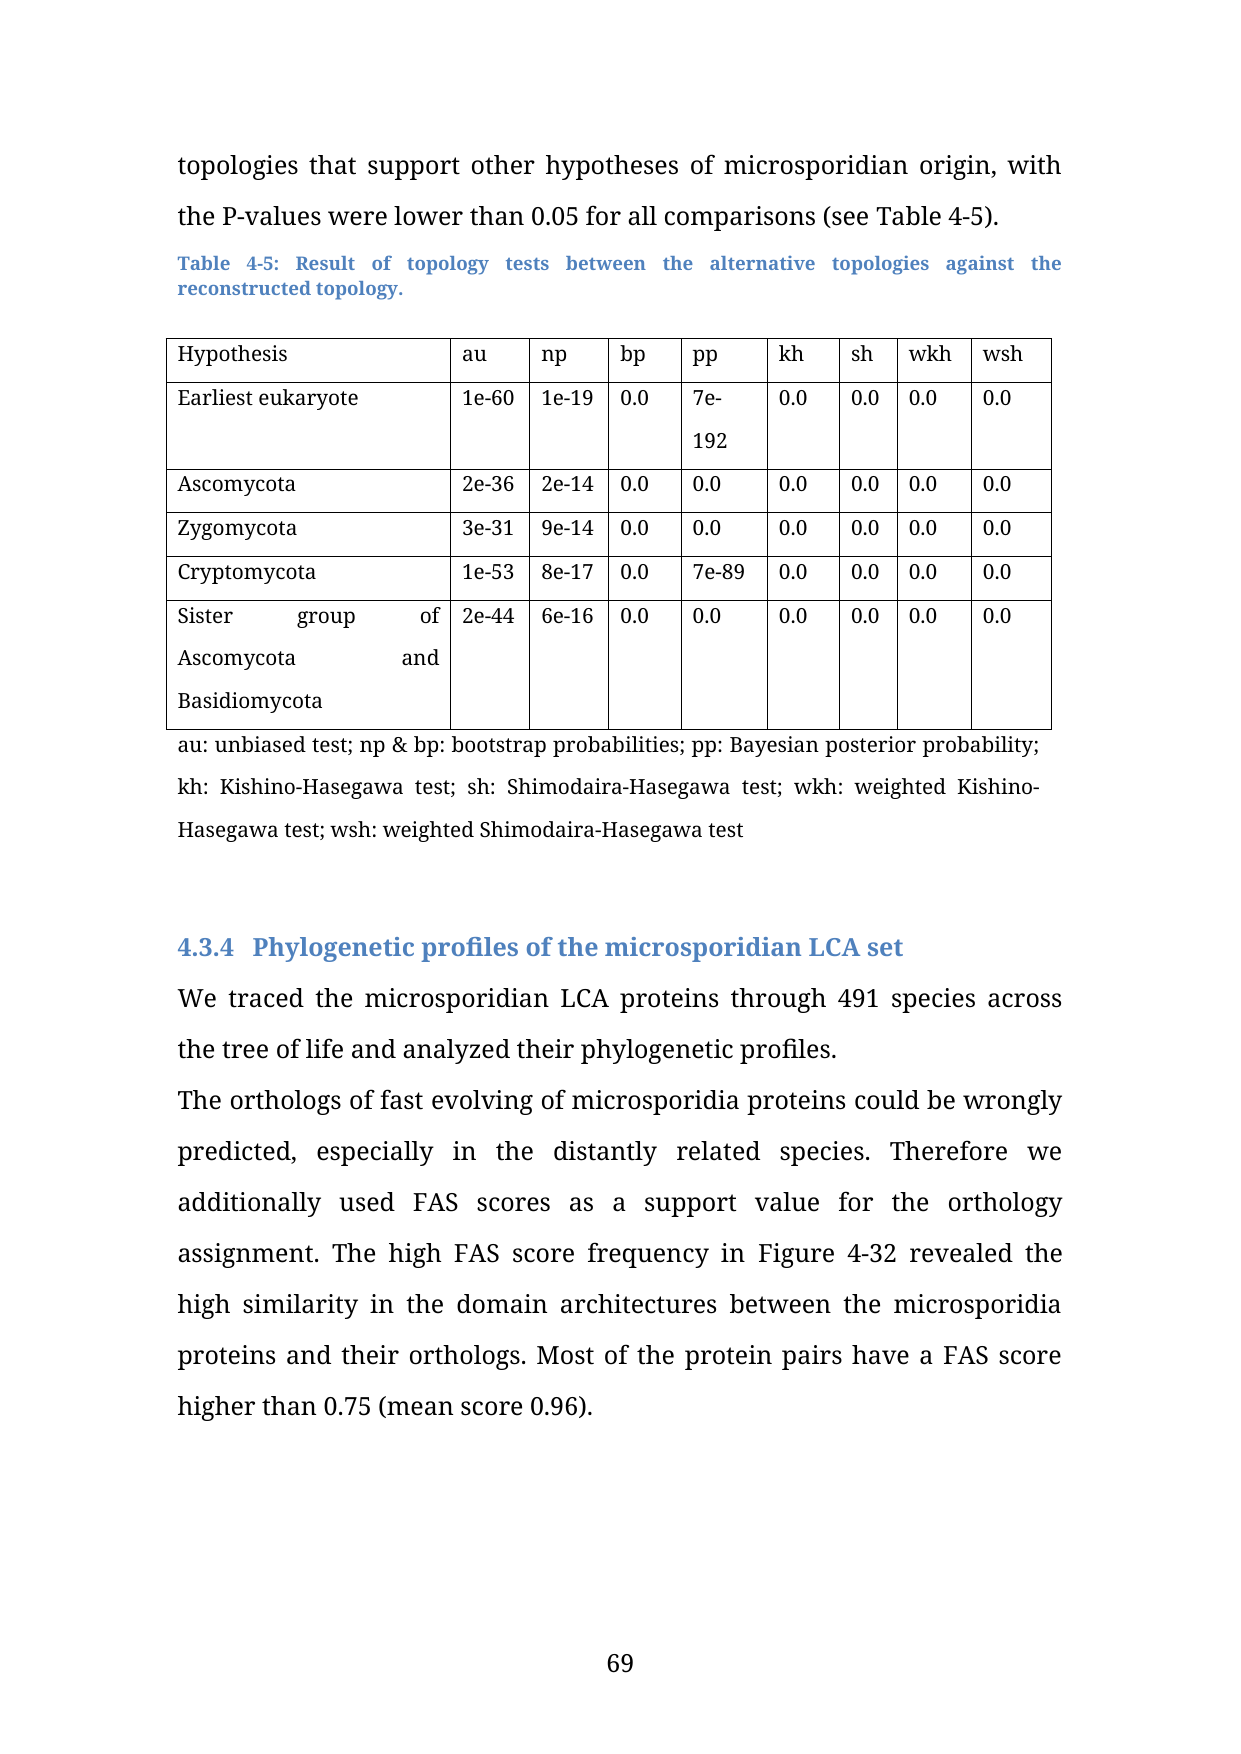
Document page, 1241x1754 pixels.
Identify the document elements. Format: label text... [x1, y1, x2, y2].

table_header np [530, 339, 608, 382]
table_header bp [609, 339, 681, 382]
subtitle Phylogenetic profiles of the microsporidian LCA set [177, 929, 1063, 963]
table_cell 8e-17 [530, 557, 608, 600]
table_header sh [840, 339, 897, 382]
table_cell 0.0 [682, 601, 767, 729]
table_cell 0.0 [840, 557, 897, 600]
table_header wsh [972, 339, 1051, 382]
table_cell 0.0 [682, 513, 767, 556]
table_cell 0.0 [898, 601, 971, 729]
table_cell 0.0 [840, 601, 897, 729]
table_cell 0.0 [898, 557, 971, 600]
table_cell 0.0 [768, 383, 839, 468]
table_cell 2e-36 [451, 470, 529, 512]
table_cell Zygomycota [167, 513, 450, 556]
table_cell 0.0 [840, 470, 897, 512]
table_cell 7e-192 [682, 383, 767, 468]
table_cell 3e-31 [451, 513, 529, 556]
table_cell 0.0 [609, 383, 681, 468]
table_cell 1e-53 [451, 557, 529, 600]
table_cell 1e-19 [530, 383, 608, 468]
table_cell 2e-44 [451, 601, 529, 729]
table_header pp [682, 339, 767, 382]
table_cell 0.0 [768, 470, 839, 512]
table_cell 0.0 [972, 601, 1051, 729]
table_cell 9e-14 [530, 513, 608, 556]
text We traced the microsporidian LCA proteins through 491 species across the tree of life and analyzed their phylogenetic profiles. [177, 981, 1063, 1066]
table_cell 7e-89 [682, 557, 767, 600]
table_cell 0.0 [768, 513, 839, 556]
table_cell 0.0 [972, 513, 1051, 556]
table_header Hypothesis [167, 339, 450, 382]
table_cell 0.0 [898, 470, 971, 512]
table_cell 0.0 [898, 513, 971, 556]
table_cell 0.0 [972, 470, 1051, 512]
table_cell 1e-60 [451, 383, 529, 468]
table_header au [451, 339, 529, 382]
table_cell 0.0 [898, 383, 971, 468]
table_cell 0.0 [609, 470, 681, 512]
table_cell 0.0 [768, 601, 839, 729]
table_cell Sister group of Ascomycota and Basidiomycota [167, 601, 450, 729]
table_cell 0.0 [972, 557, 1051, 600]
table_header wkh [898, 339, 971, 382]
table_cell Ascomycota [167, 470, 450, 512]
table_cell 0.0 [972, 383, 1051, 468]
table_cell 0.0 [768, 557, 839, 600]
table_cell 0.0 [609, 557, 681, 600]
table_cell 0.0 [840, 383, 897, 468]
table_cell Earliest eukaryote [167, 383, 450, 468]
table_cell 0.0 [609, 601, 681, 729]
table_cell 0.0 [840, 513, 897, 556]
table_cell 0.0 [609, 513, 681, 556]
table_cell 0.0 [682, 470, 767, 512]
table_header kh [768, 339, 839, 382]
table_cell Cryptomycota [167, 557, 450, 600]
table_cell au: unbiased test; np & bp: bootstrap probabilities; pp: Bayesian posterior probability; kh: Kishino-Hasegawa test; sh: Shimodaira-Hasegawa test; wkh: weighted Kishino-Hasegawa test; wsh: weighted Shimodaira-Hasegawa test [166, 730, 1052, 858]
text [177, 148, 1063, 233]
table_cell 2e-14 [530, 470, 608, 512]
table_cell 6e-16 [530, 601, 608, 729]
